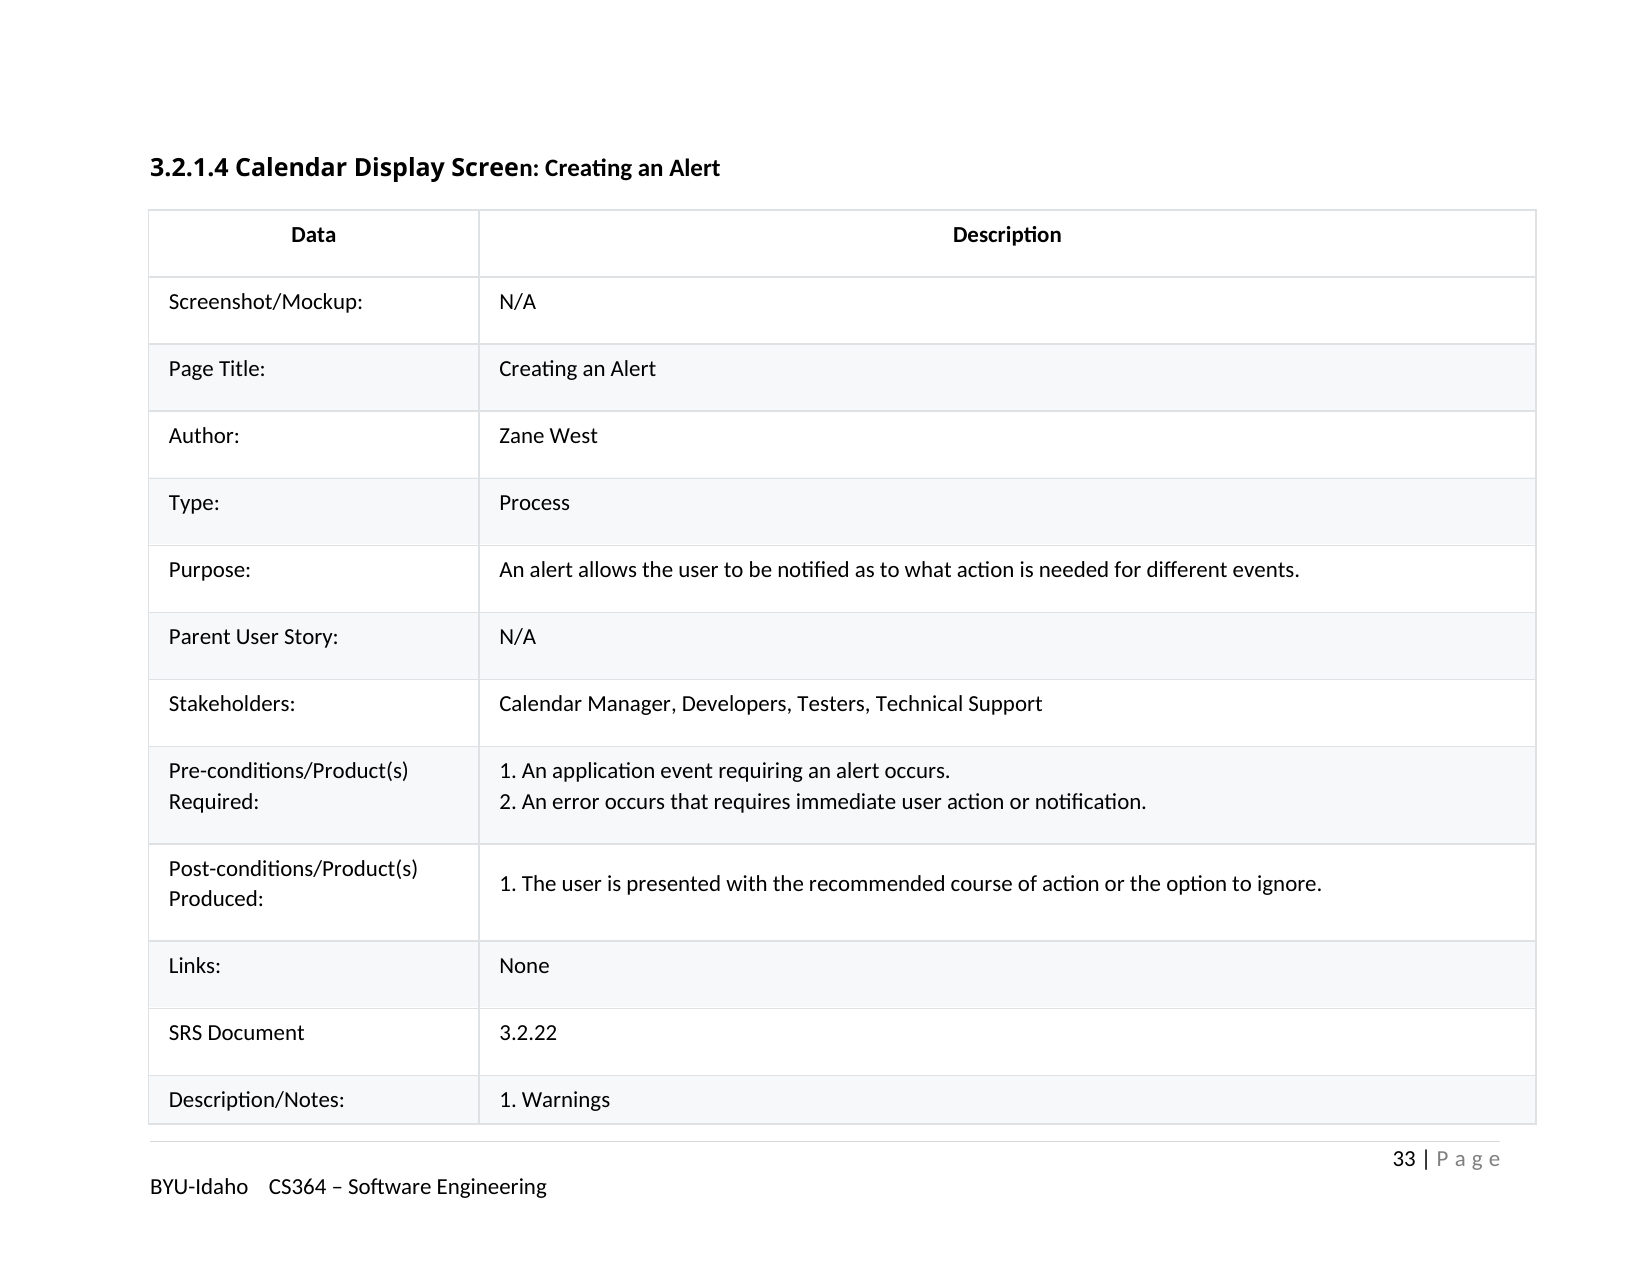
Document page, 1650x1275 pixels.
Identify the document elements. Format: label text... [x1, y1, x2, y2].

subtitle 3.2.1.4 Calendar Display Screen: Creating an Alert [150, 150, 1500, 184]
table_header Data [149, 211, 478, 276]
table_cell Calendar Manager, Developers, Testers, Technical Support [480, 680, 1535, 746]
table_cell Post-conditions/Product(s) Produced: [149, 845, 478, 940]
table_cell Author: [149, 412, 478, 477]
table_cell Creating an Alert [480, 345, 1535, 410]
table_cell 3.2.22 [480, 1009, 1535, 1074]
table_cell Stakeholders: [149, 680, 478, 746]
table_cell Description/Notes: [149, 1076, 478, 1123]
table_cell N/A [480, 278, 1535, 343]
table_cell Process [480, 479, 1535, 544]
table_cell Parent User Story: [149, 613, 478, 679]
table_header Description [480, 211, 1535, 276]
table_cell Zane West [480, 412, 1535, 477]
table_cell SRS Document [149, 1009, 478, 1074]
table_cell Type: [149, 479, 478, 544]
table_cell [480, 1076, 1535, 1123]
table_cell Links: [149, 942, 478, 1007]
table_cell None [480, 942, 1535, 1007]
table_cell 1. The user is presented with the recommended course of action or the option to ignore. [480, 845, 1535, 940]
table_cell Page Title: [149, 345, 478, 410]
table_cell Screenshot/Mockup: [149, 278, 478, 343]
table_cell Purpose: [149, 546, 478, 612]
table_cell An alert allows the user to be notified as to what action is needed for different events. [480, 546, 1535, 612]
table_cell 1. An application event requiring an alert occurs. 2. An error occurs that requires immediate user action or notification. [480, 747, 1535, 843]
table_cell N/A [480, 613, 1535, 679]
table_cell Pre-conditions/Product(s) Required: [149, 747, 478, 843]
